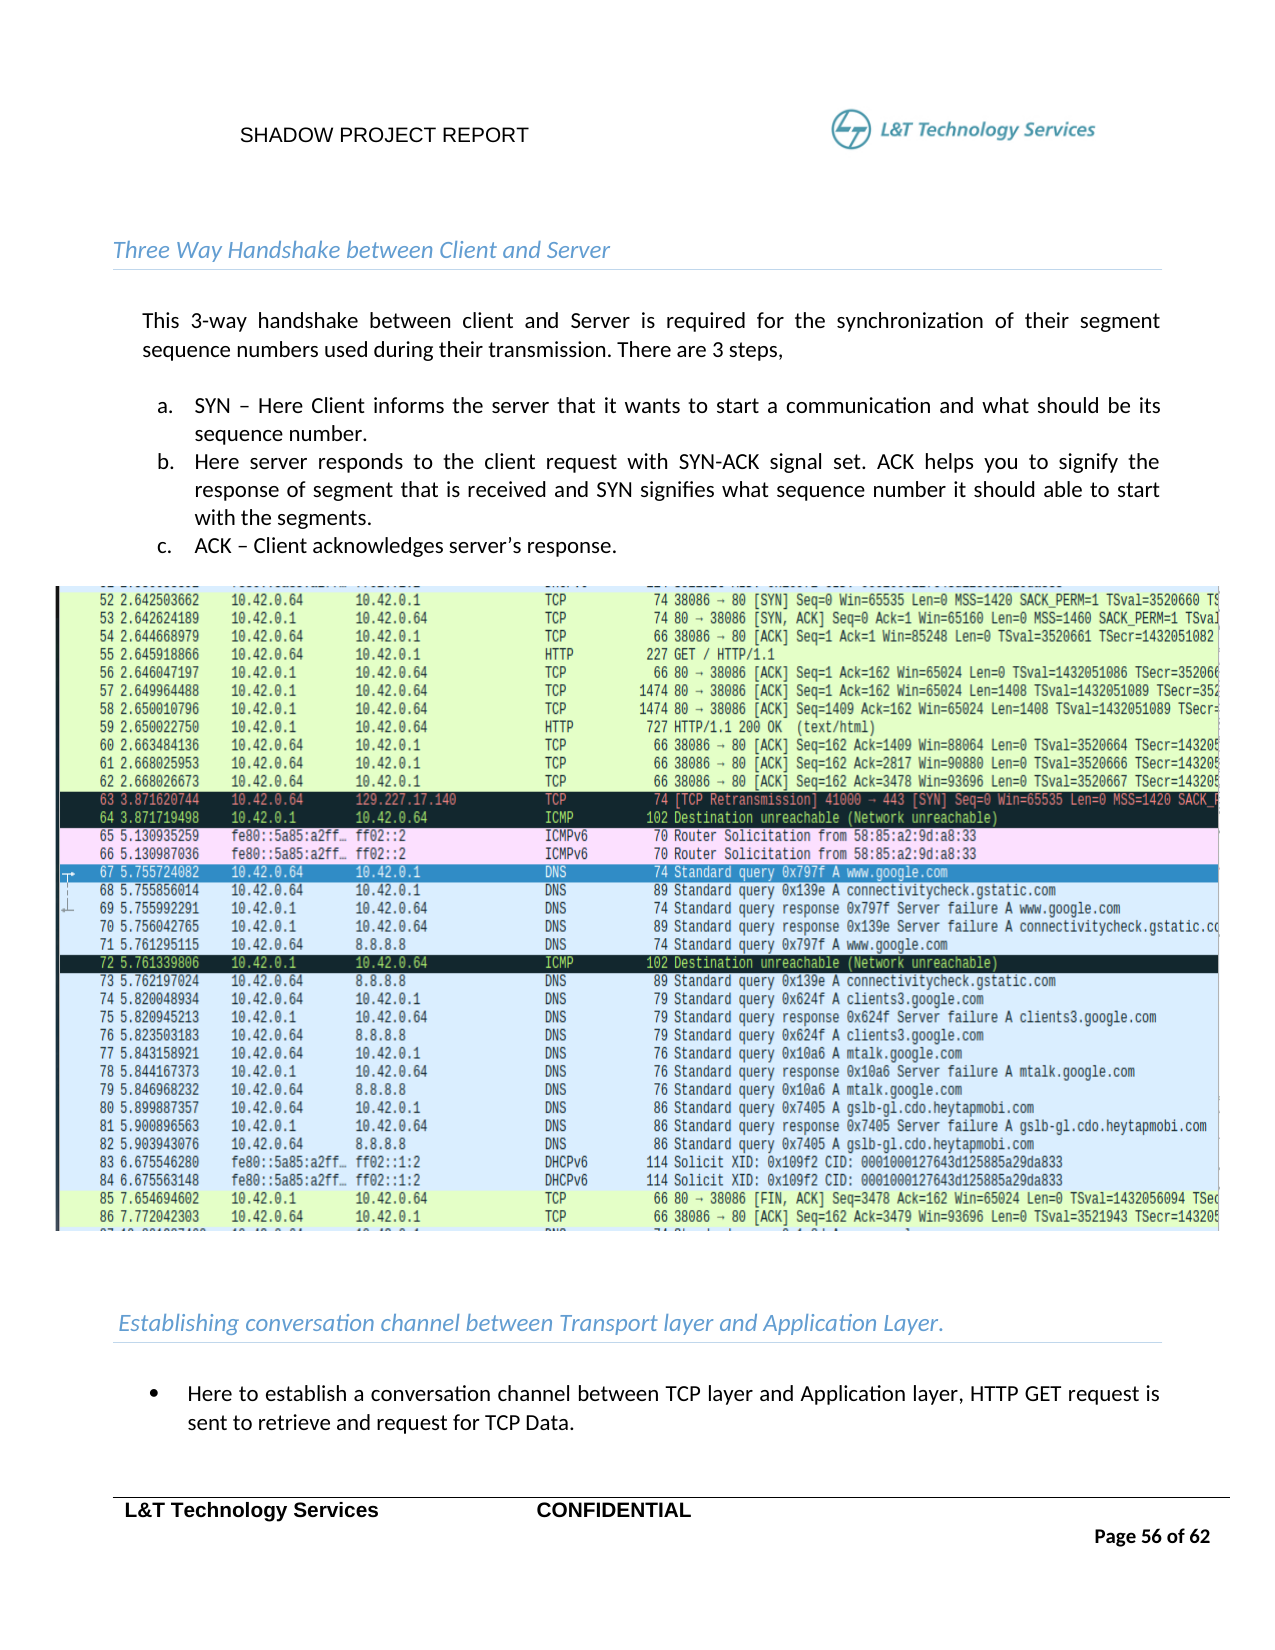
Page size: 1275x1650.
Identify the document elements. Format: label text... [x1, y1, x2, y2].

text This 3-way handshake between client and Server is required for the synchronization of their segment sequence numbers used during their transmission. There are 3 steps, [142, 307, 1162, 363]
picture [829, 98, 1097, 162]
list Here server responds to the client request with SYN-ACK signal set. ACK helps you to signify the response of segment that is received and SYN signifies what sequence number it should able to start with the segments. [157, 447, 1162, 531]
list SYN – Here Client informs the server that it wants to start a communication and what should be its sequence number. [157, 391, 1162, 447]
subtitle Establishing conversation channel between Transport layer and Application Layer. [112, 1307, 1162, 1343]
list ACK – Client acknowledges server’s response. [157, 531, 1162, 559]
subtitle Three Way Handshake between Client and Server [112, 234, 1162, 270]
picture [55, 586, 1220, 1231]
list Here to establish a conversation channel between TCP layer and Application layer, HTTP GET request is sent to retrieve and request for TCP Data. [150, 1379, 1162, 1436]
